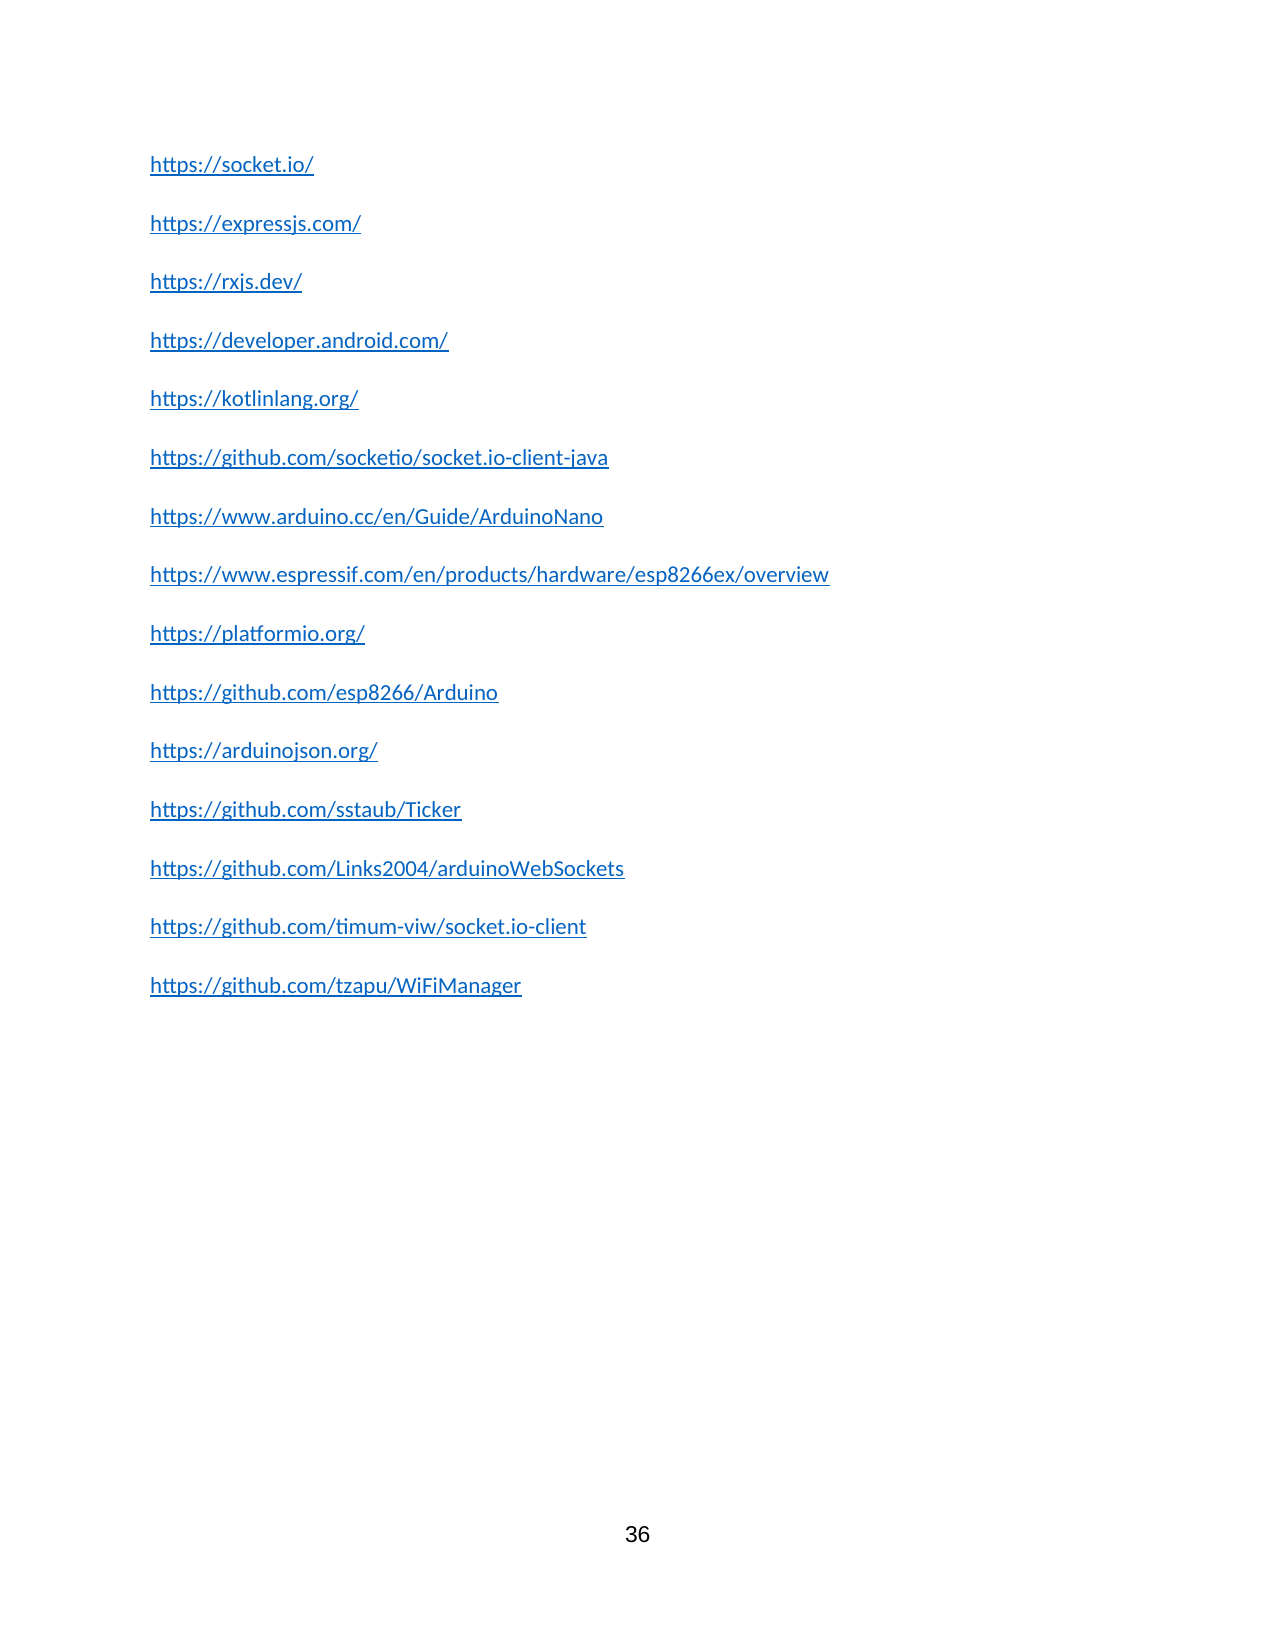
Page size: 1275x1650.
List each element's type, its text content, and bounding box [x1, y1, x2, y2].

text https://github.com/esp8266/Arduino [150, 678, 1125, 706]
text https://platformio.org/ [150, 619, 1125, 647]
text https://kotlinlang.org/ [150, 384, 1125, 413]
text https://github.com/socketio/socket.io-client-java [150, 443, 1125, 471]
text https://www.arduino.cc/en/Guide/ArduinoNano [150, 502, 1125, 530]
text https://github.com/sstaub/Ticker [150, 795, 1125, 823]
text https://arduinojson.org/ [150, 736, 1125, 764]
text https://socket.io/ [150, 150, 1125, 178]
text https://github.com/Links2004/arduinoWebSockets [150, 854, 1125, 882]
text https://github.com/tzapu/WiFiManager [150, 971, 1125, 999]
text https://expressjs.com/ [150, 209, 1125, 237]
text https://developer.android.com/ [150, 326, 1125, 354]
text https://github.com/timum-viw/socket.io-client [150, 912, 1125, 940]
text https://www.espressif.com/en/products/hardware/esp8266ex/overview [150, 561, 1125, 588]
text https://rxjs.dev/ [150, 267, 1125, 295]
